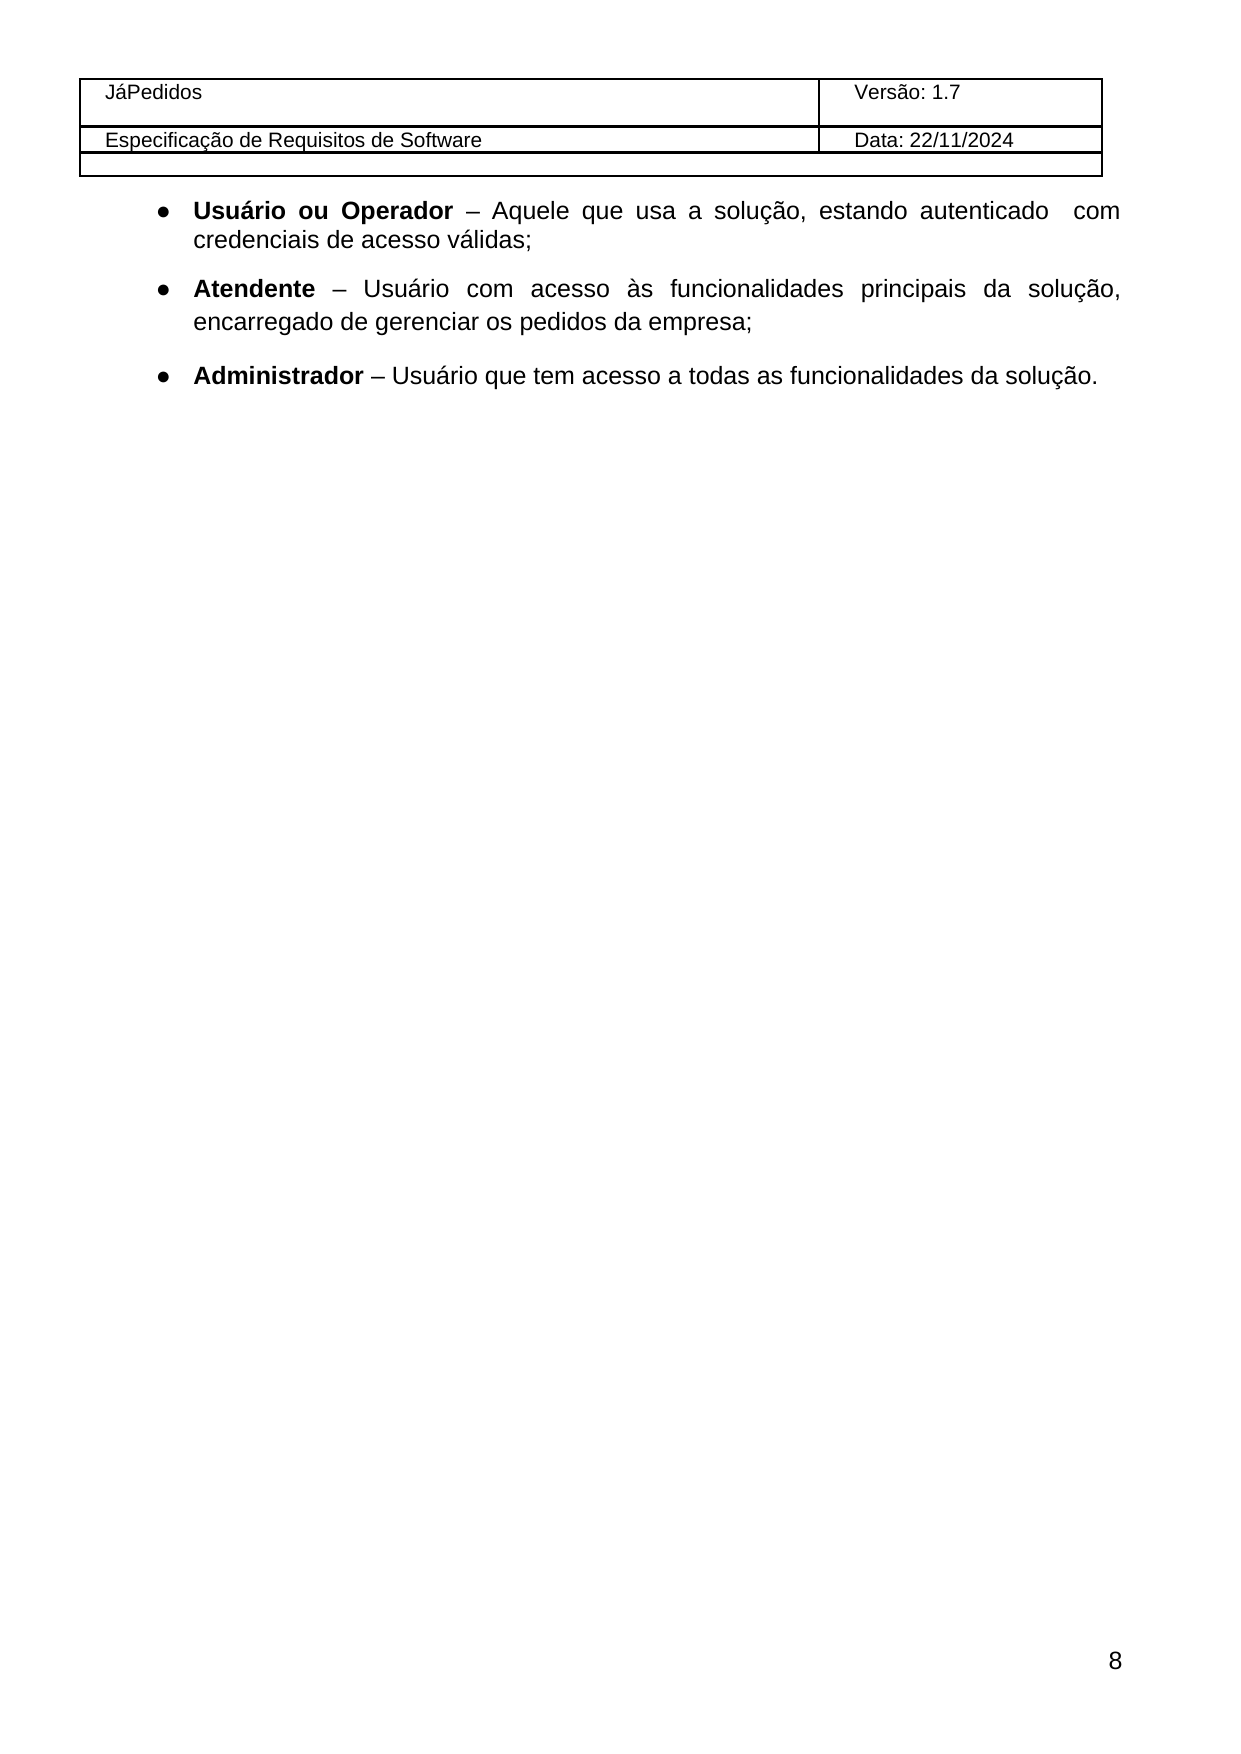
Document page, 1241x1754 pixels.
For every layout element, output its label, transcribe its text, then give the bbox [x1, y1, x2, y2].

list Atendente – Usuário com acesso às funcionalidades principais da solução, encarregado de gerenciar os pedidos da empresa; [156, 274, 1122, 336]
list Administrador – Usuário que tem acesso a todas as funcionalidades da solução. [156, 361, 1122, 390]
list Usuário ou Operador – Aquele que usa a solução, estando autenticado com credenciais de acesso válidas; [156, 147, 1122, 253]
